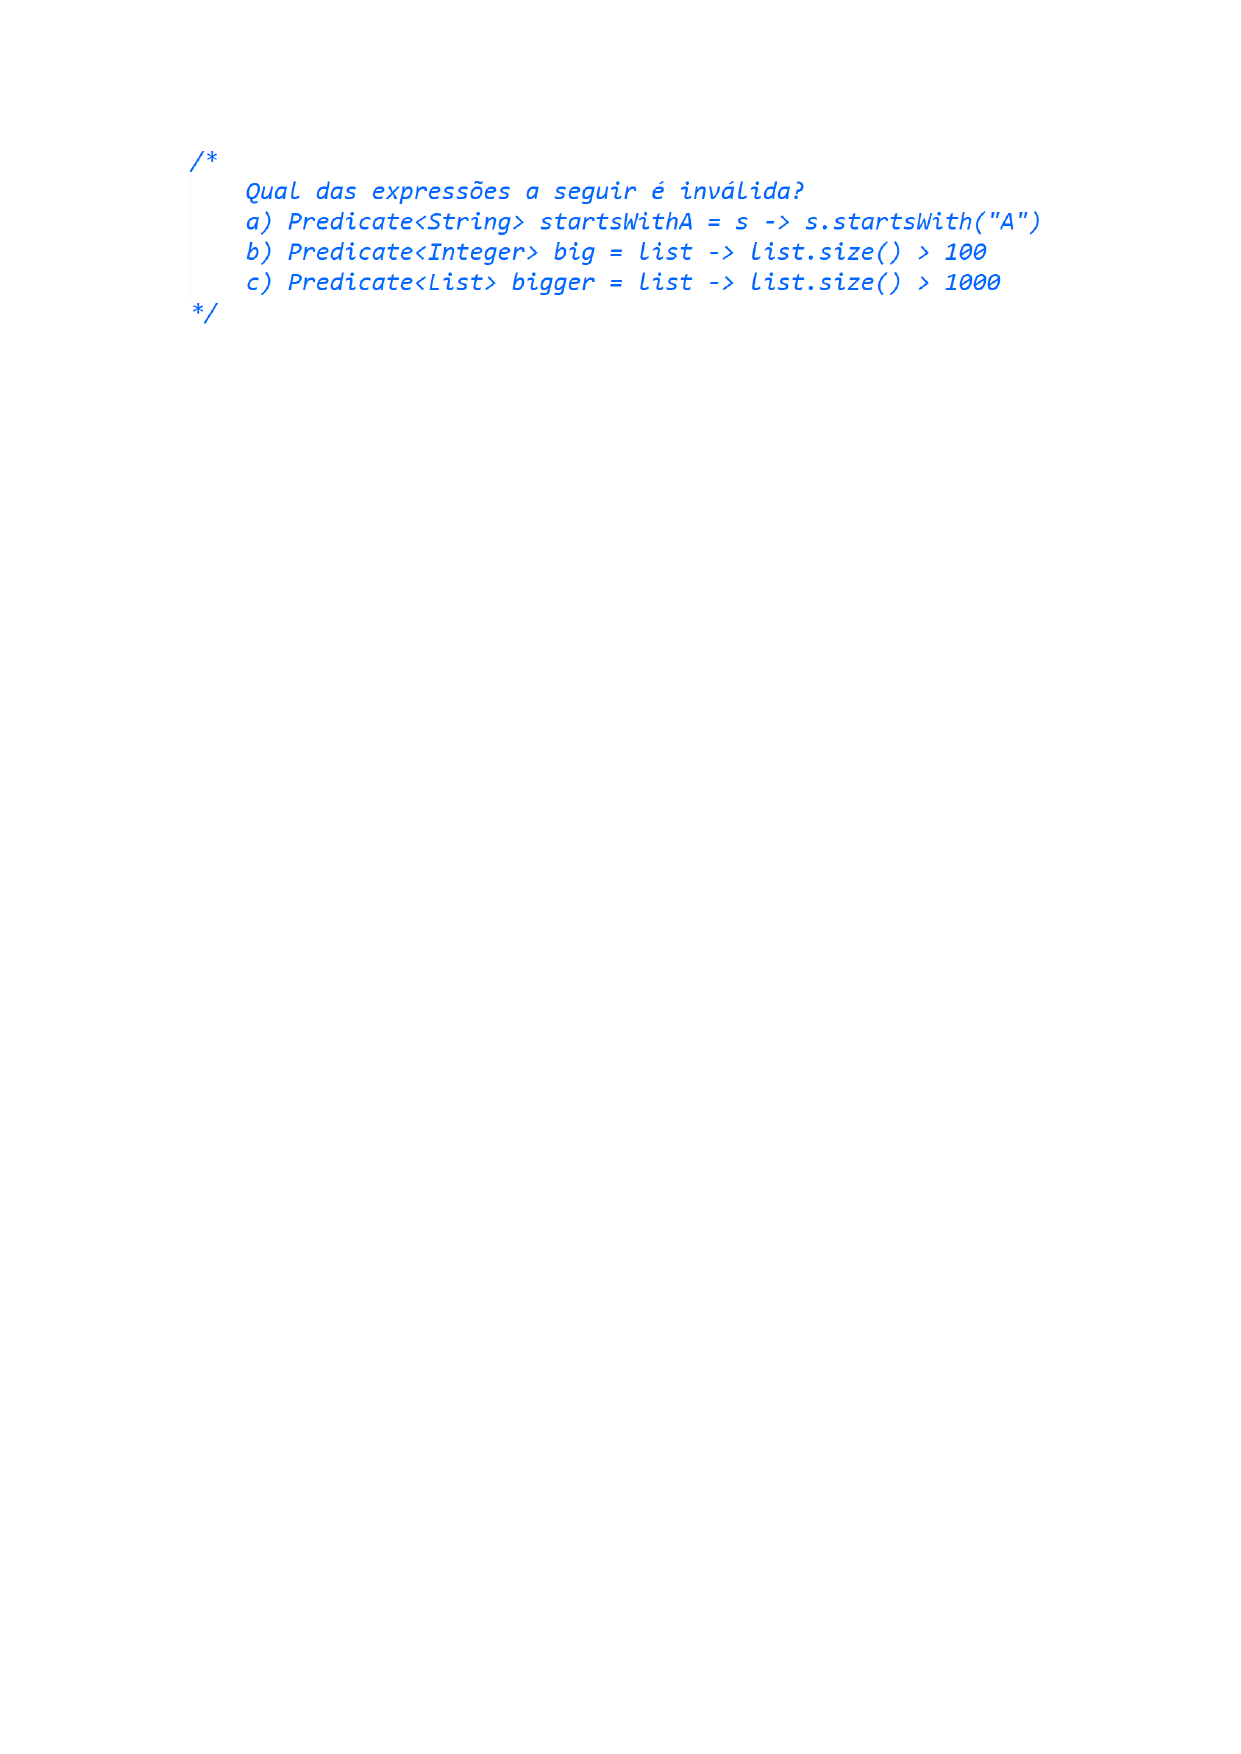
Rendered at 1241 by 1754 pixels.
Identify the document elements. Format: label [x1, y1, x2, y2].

picture [177, 147, 1064, 332]
